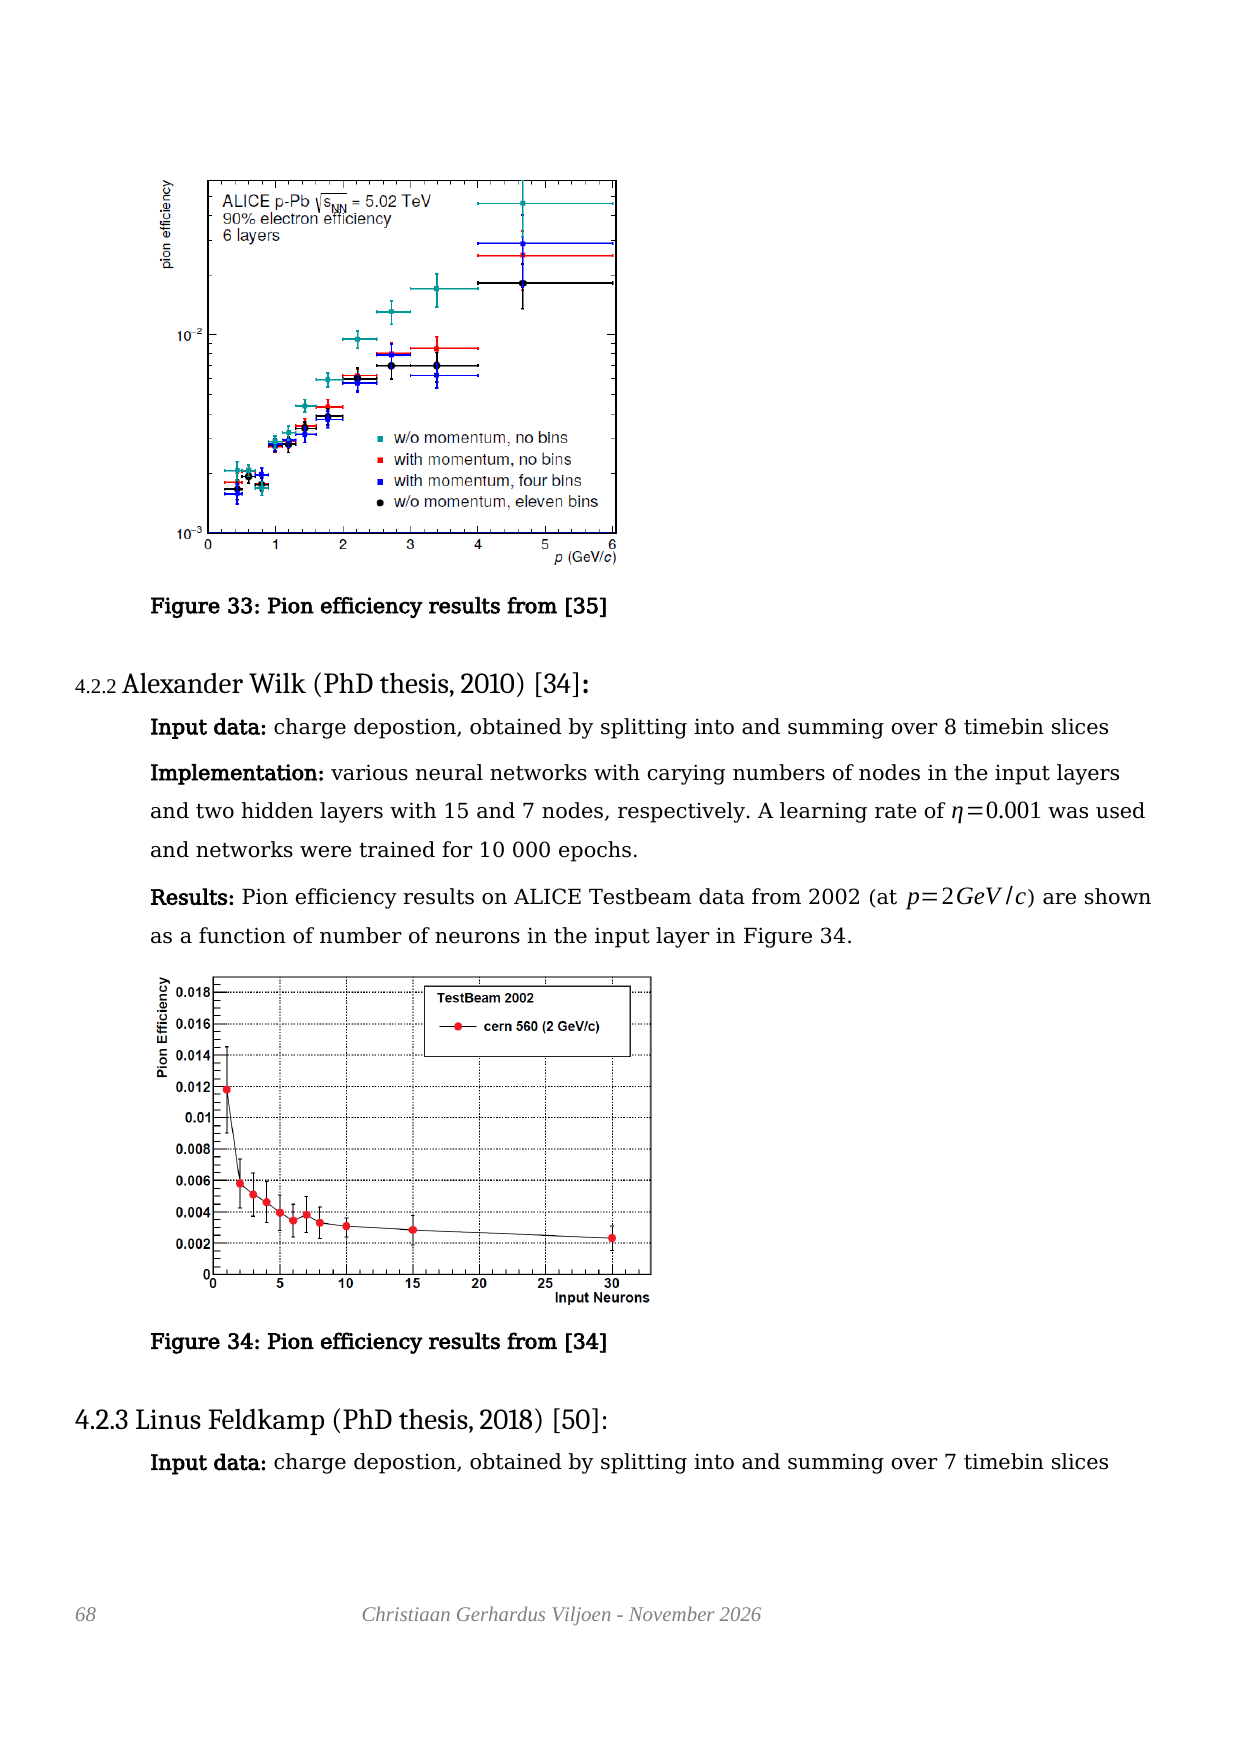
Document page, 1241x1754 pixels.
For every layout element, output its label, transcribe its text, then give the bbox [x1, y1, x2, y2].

subtitle Linus Feldkamp (PhD thesis, 2018) : [75, 1403, 1165, 1437]
text Input data: charge depostion, obtained by splitting into and summing over 7 timebin slices [150, 1449, 1165, 1474]
picture [150, 180, 623, 572]
text Figure 34: Pion efficiency results from [150, 1328, 1165, 1353]
text Results: Pion efficiency results on ALICE Testbeam data from 2002 (at ) are shown as a function of number of neurons in the input layer in Figure 14. [150, 883, 1165, 948]
text Input data: charge depostion, obtained by splitting into and summing over 8 timebin slices [150, 713, 1165, 738]
picture [150, 968, 662, 1308]
subtitle Alexander Wilk (PhD thesis, 2010) : [75, 667, 1165, 701]
text Implementation: various neural networks with carying numbers of nodes in the input layers and two hidden layers with 15 and 7 nodes, respectively. A learning rate of was used and networks were trained for 10 000 epochs. [150, 759, 1165, 862]
text Figure 33: Pion efficiency results from [150, 592, 1165, 617]
